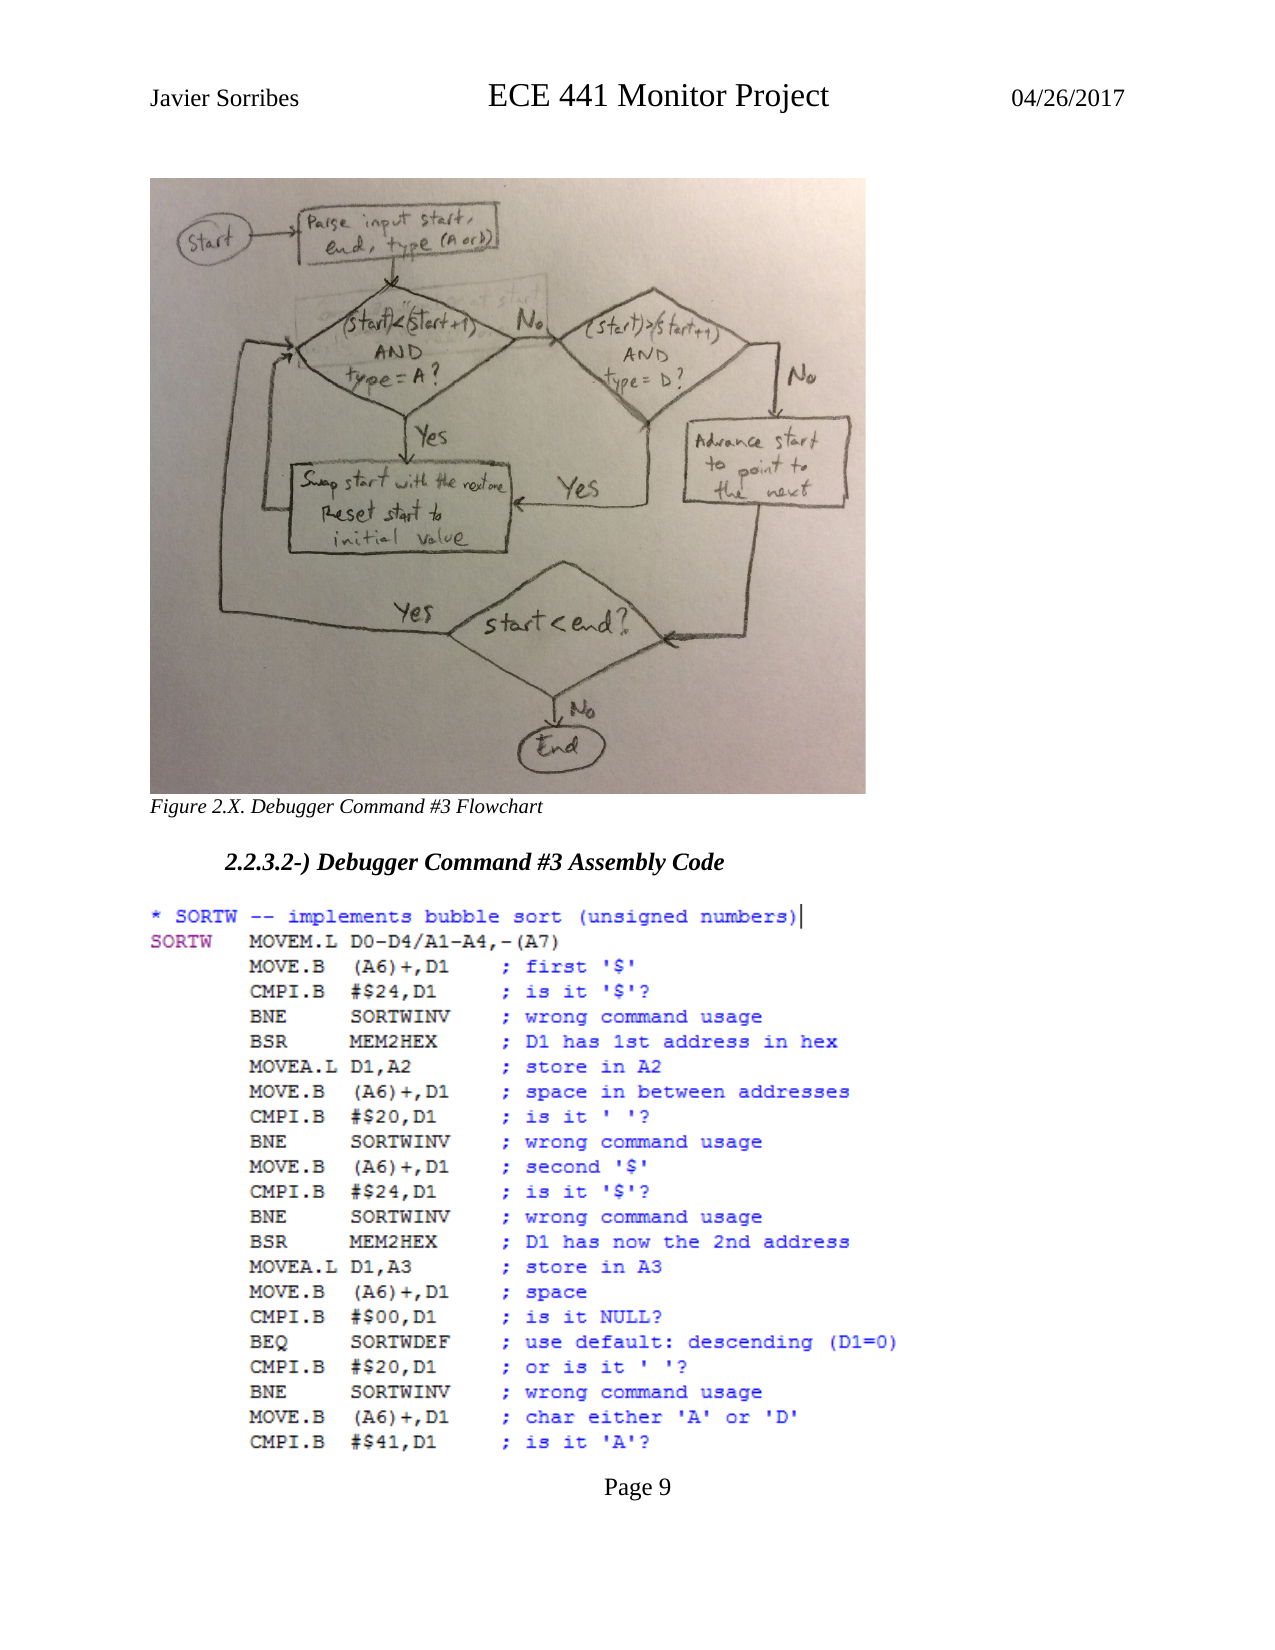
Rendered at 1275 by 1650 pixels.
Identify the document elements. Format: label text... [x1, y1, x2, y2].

picture [150, 178, 866, 794]
text 2.2.3.2-) Debugger Command #3 Assembly Code [150, 847, 1125, 876]
picture [150, 904, 1114, 1458]
text Figure 2.X. Debugger Command #3 Flowchart [150, 794, 1125, 818]
